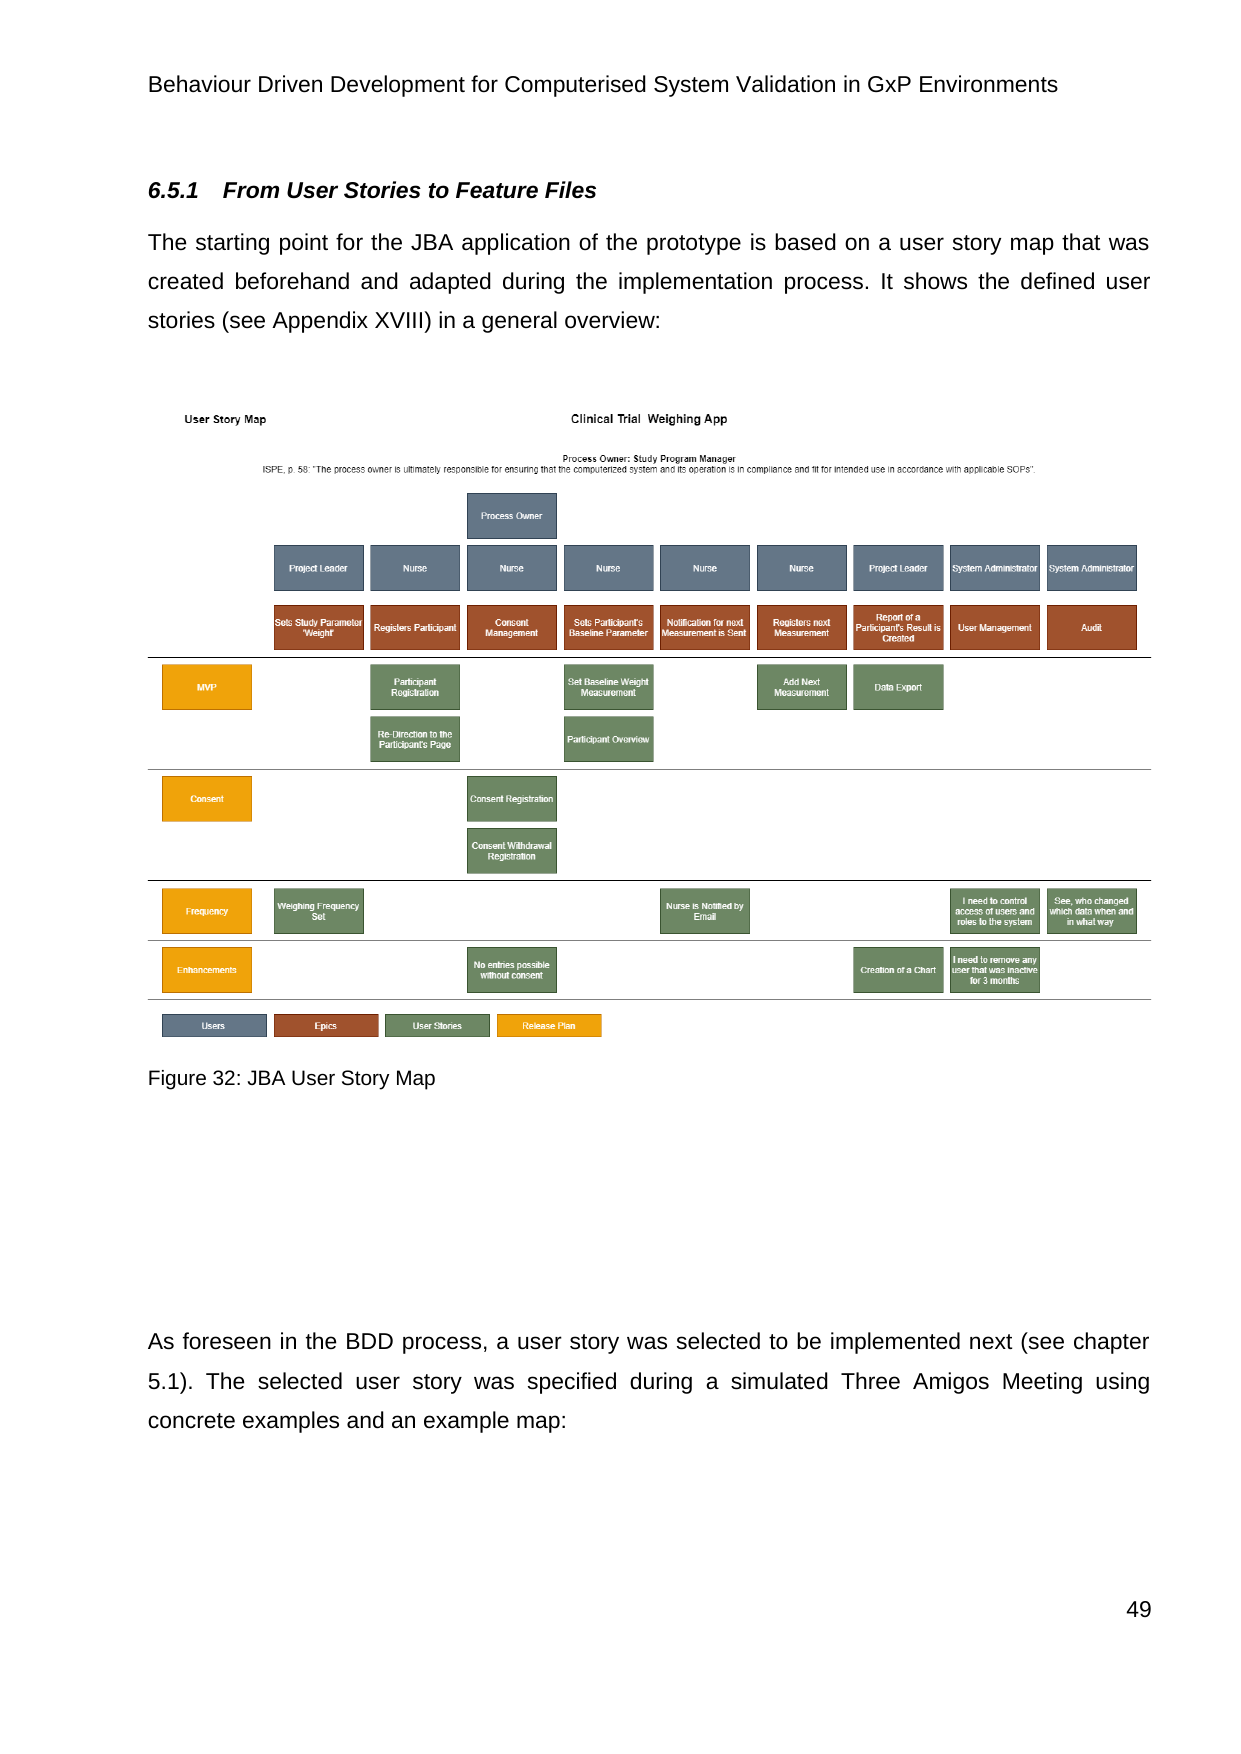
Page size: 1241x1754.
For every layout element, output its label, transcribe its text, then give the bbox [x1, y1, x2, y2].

text The starting point for the JBA application of the prototype is based on a user story map that was created beforehand and adapted during the implementation process. It shows the defined user stories (see Appendix XVIII) in a general overview: [148, 228, 1152, 334]
subtitle From User Stories to Feature Files [148, 177, 1152, 203]
text As foreseen in the BDD process, a user story was selected to be implemented next (see chapter 5.1). The selected user story was specified during a simulated Three Amigos Meeting using concrete examples and an example map: [148, 1328, 1152, 1433]
text Figure 32: JBA User Story Map [148, 1062, 1152, 1091]
picture [147, 411, 1152, 1037]
